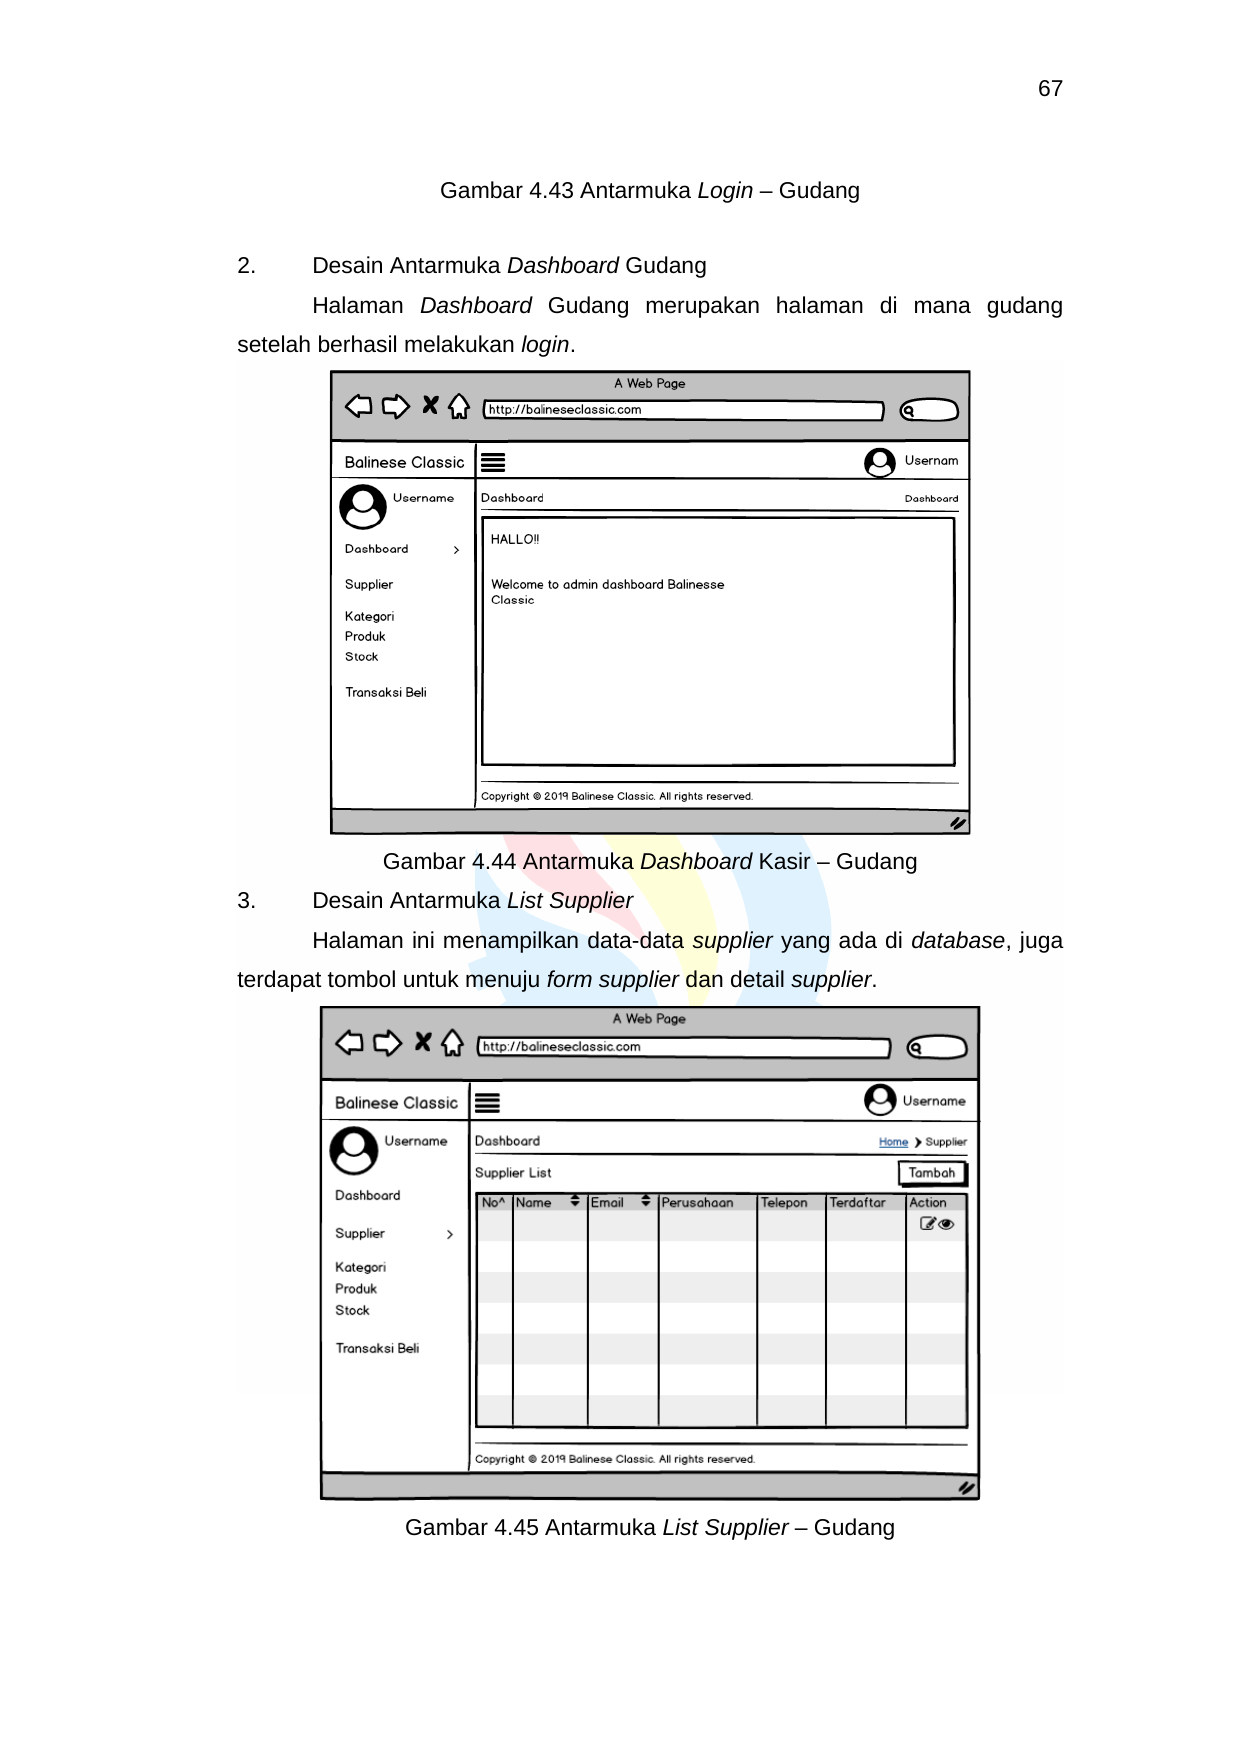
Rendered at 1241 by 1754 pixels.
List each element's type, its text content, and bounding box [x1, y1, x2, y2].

text Gambar 4.44 Antarmuka Dashboard Kasir – Gudang [237, 848, 1063, 874]
picture [329, 370, 971, 835]
text Gambar 4.43 Antarmuka Login – Gudang [237, 177, 1063, 203]
list Desain Antarmuka Dashboard Gudang [237, 252, 1063, 279]
text Halaman Dashboard Gudang merupakan halaman di mana gudang setelah berhasil melakukan login. [237, 292, 1063, 358]
text Halaman ini menampilkan data-data supplier yang ada di database, juga terdapat tombol untuk menuju form supplier dan detail supplier. [237, 927, 1063, 993]
text Gambar 4.45 Antarmuka List Supplier – Gudang [237, 1514, 1063, 1540]
picture [319, 1006, 981, 1501]
list Desain Antarmuka List Supplier [237, 887, 1063, 914]
